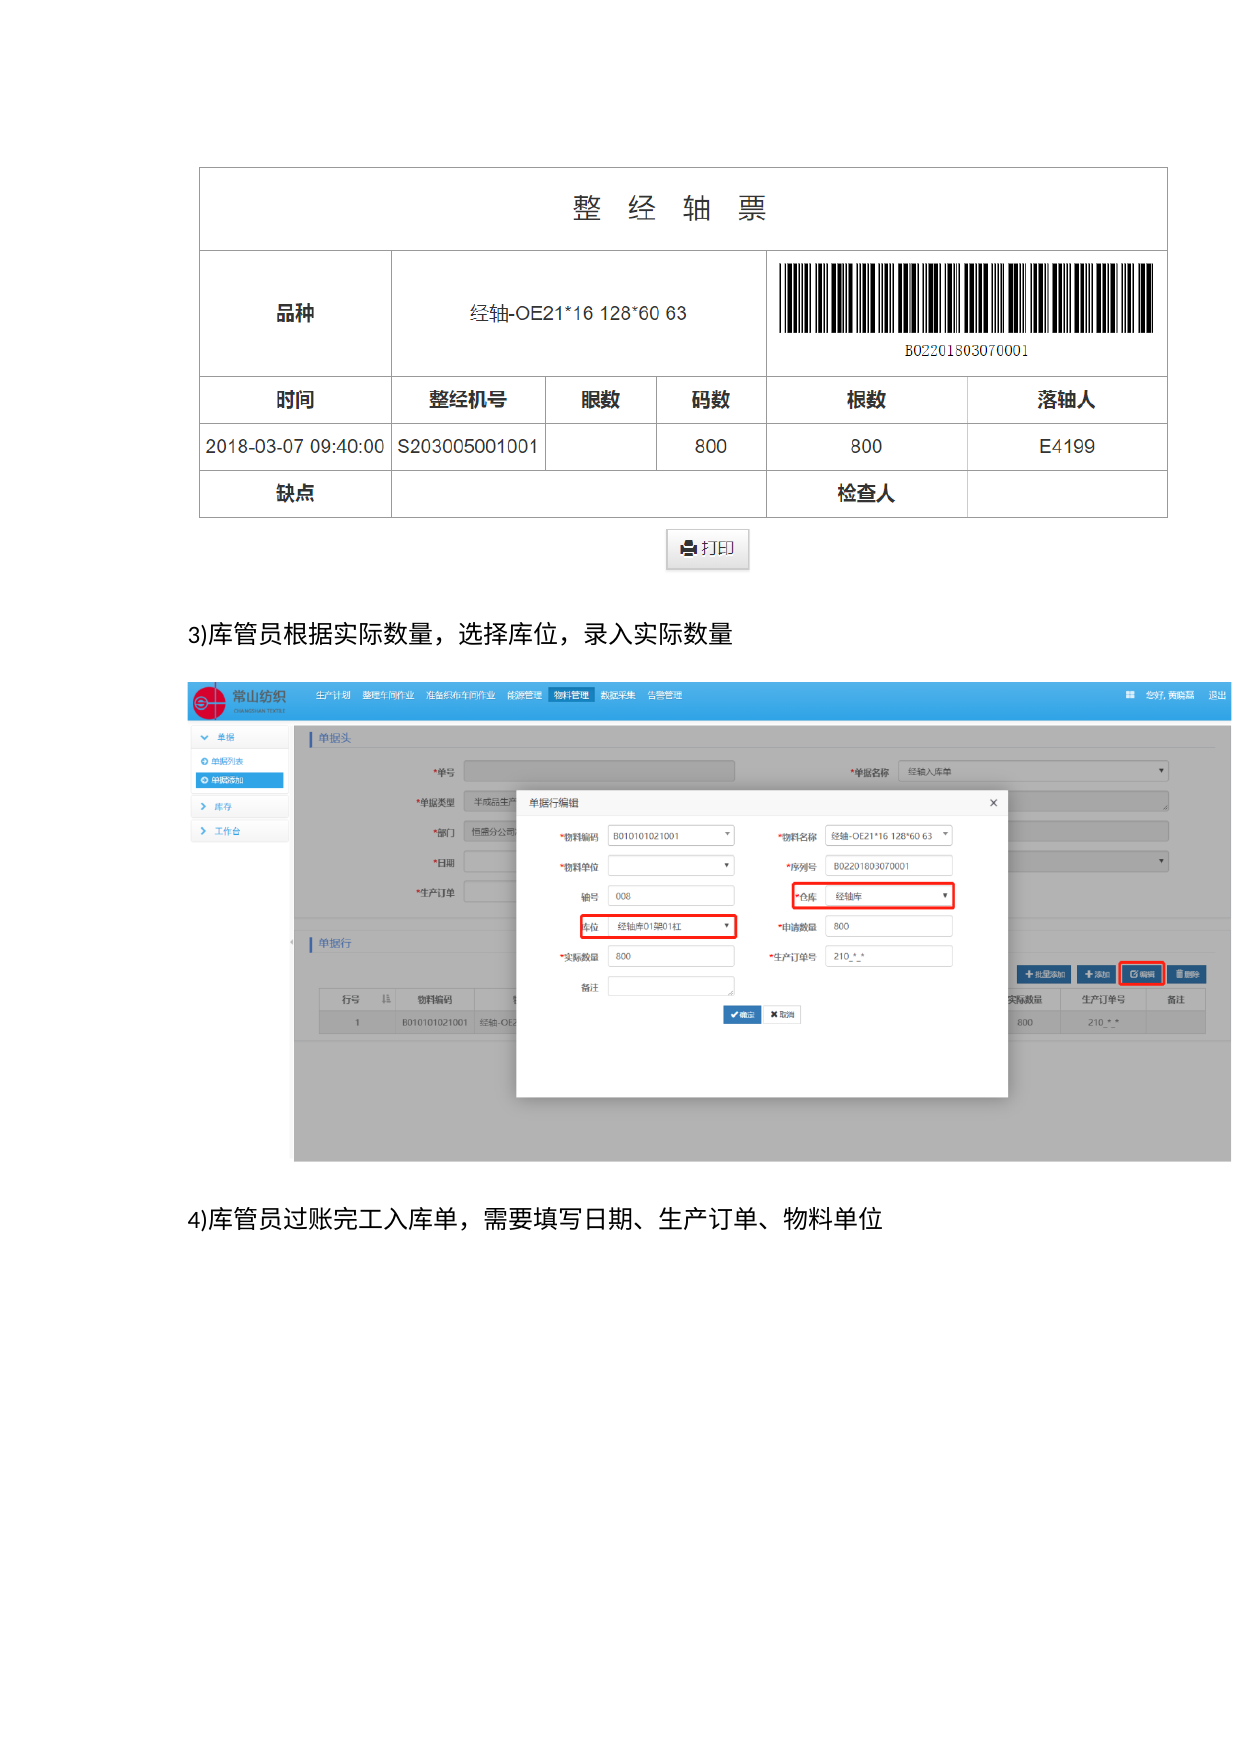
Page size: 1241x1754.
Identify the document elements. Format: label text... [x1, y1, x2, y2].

text 4)库管员过账完工入库单，需要填写日期、生产订单、物料单位 [187, 1186, 1053, 1251]
text 3)库管员根据实际数量，选择库位，录入实际数量 [187, 600, 1053, 665]
picture [187, 162, 1185, 576]
picture [187, 682, 1232, 1162]
